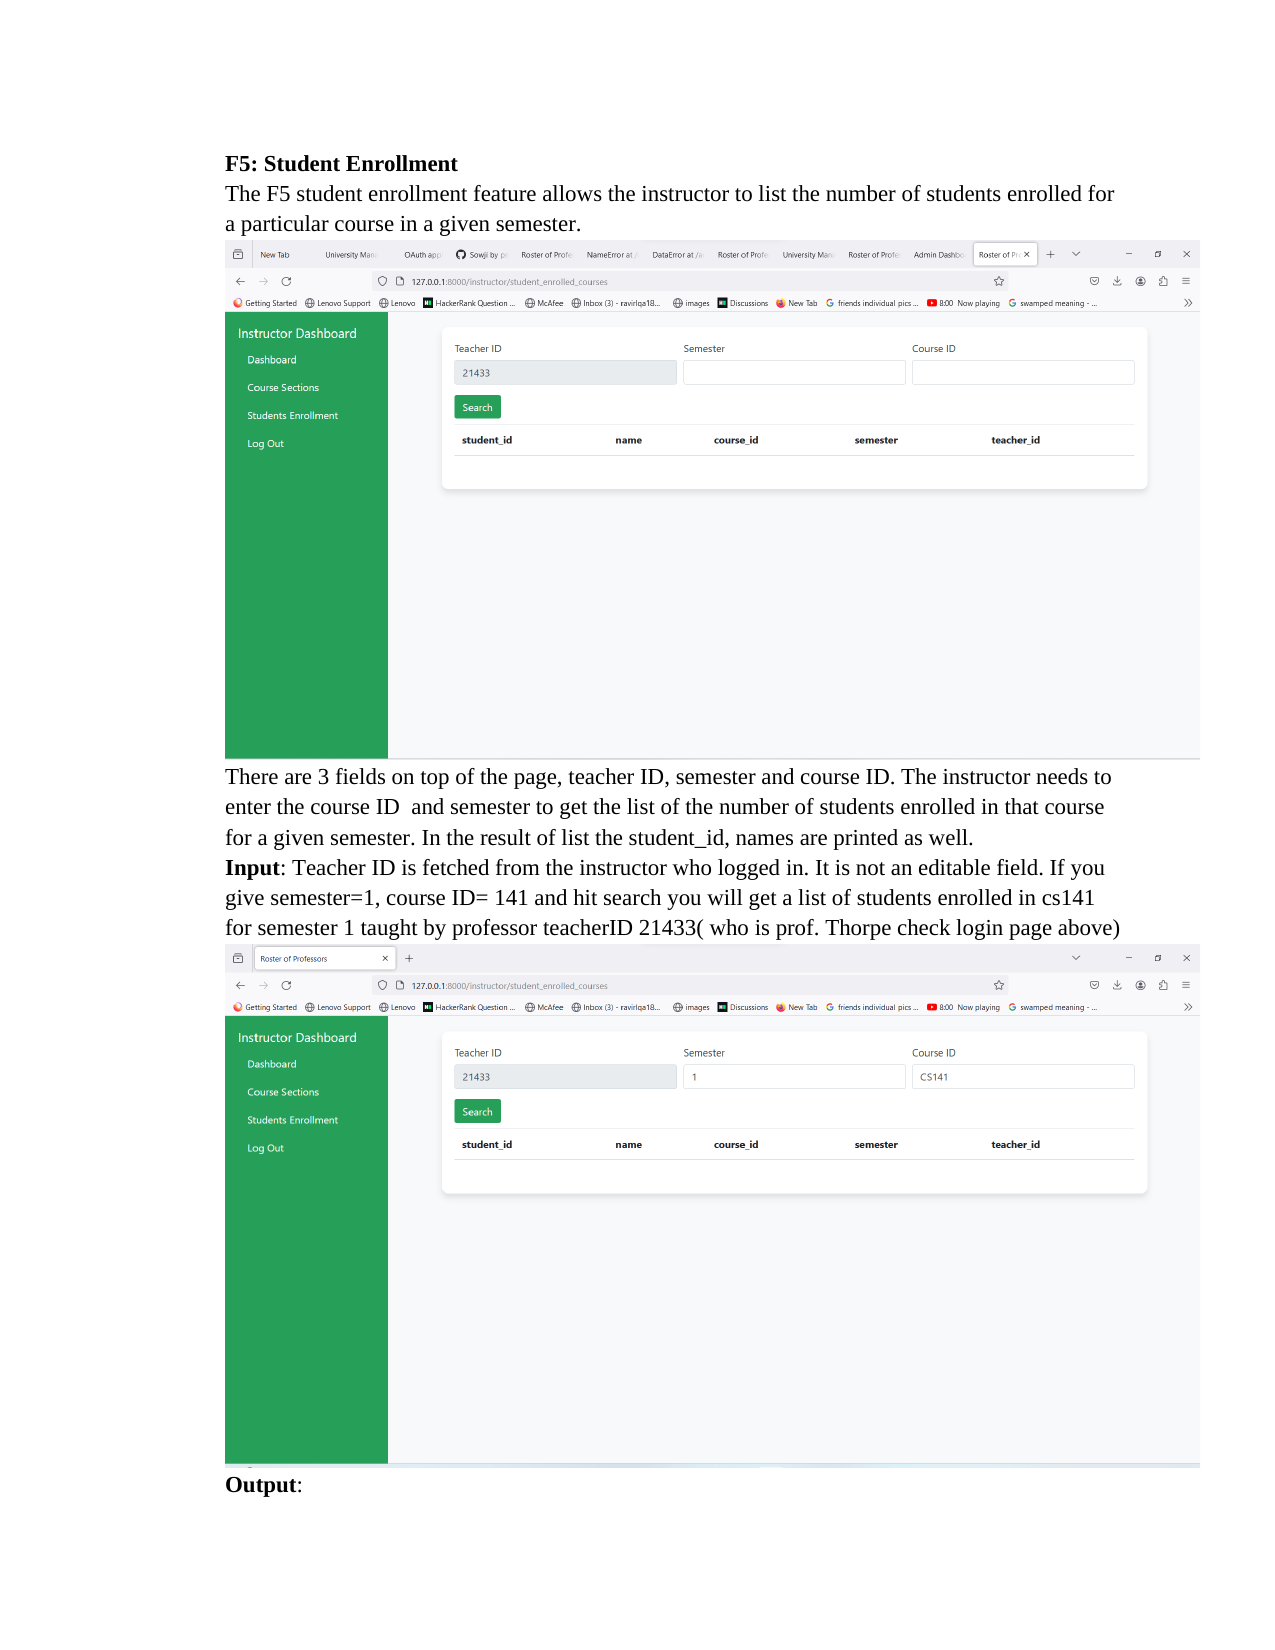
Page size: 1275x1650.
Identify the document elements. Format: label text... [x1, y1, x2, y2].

text There are 3 fields on top of the page, teacher ID, semester and course ID. The instructor needs to enter the course ID and semester to get the list of the number of students enrolled in that course for a given semester. In the result of list the student_id, names are printed as well. [225, 763, 1125, 850]
text The F5 student enrollment feature allows the instructor to list the number of students enrolled for a particular course in a given semester. [225, 180, 1125, 237]
picture [225, 944, 1200, 1468]
picture [225, 240, 1200, 760]
text Output: [225, 1471, 1125, 1498]
text Input: Teacher ID is fetched from the instructor who logged in. It is not an editable field. If you give semester=1, course ID= 141 and hit search you will get a list of students enrolled in cs141 for semester 1 taught by professor teacherID 21433( who is prof. Thorpe check login page above) [225, 854, 1125, 941]
text F5: Student Enrollment [225, 150, 1125, 176]
